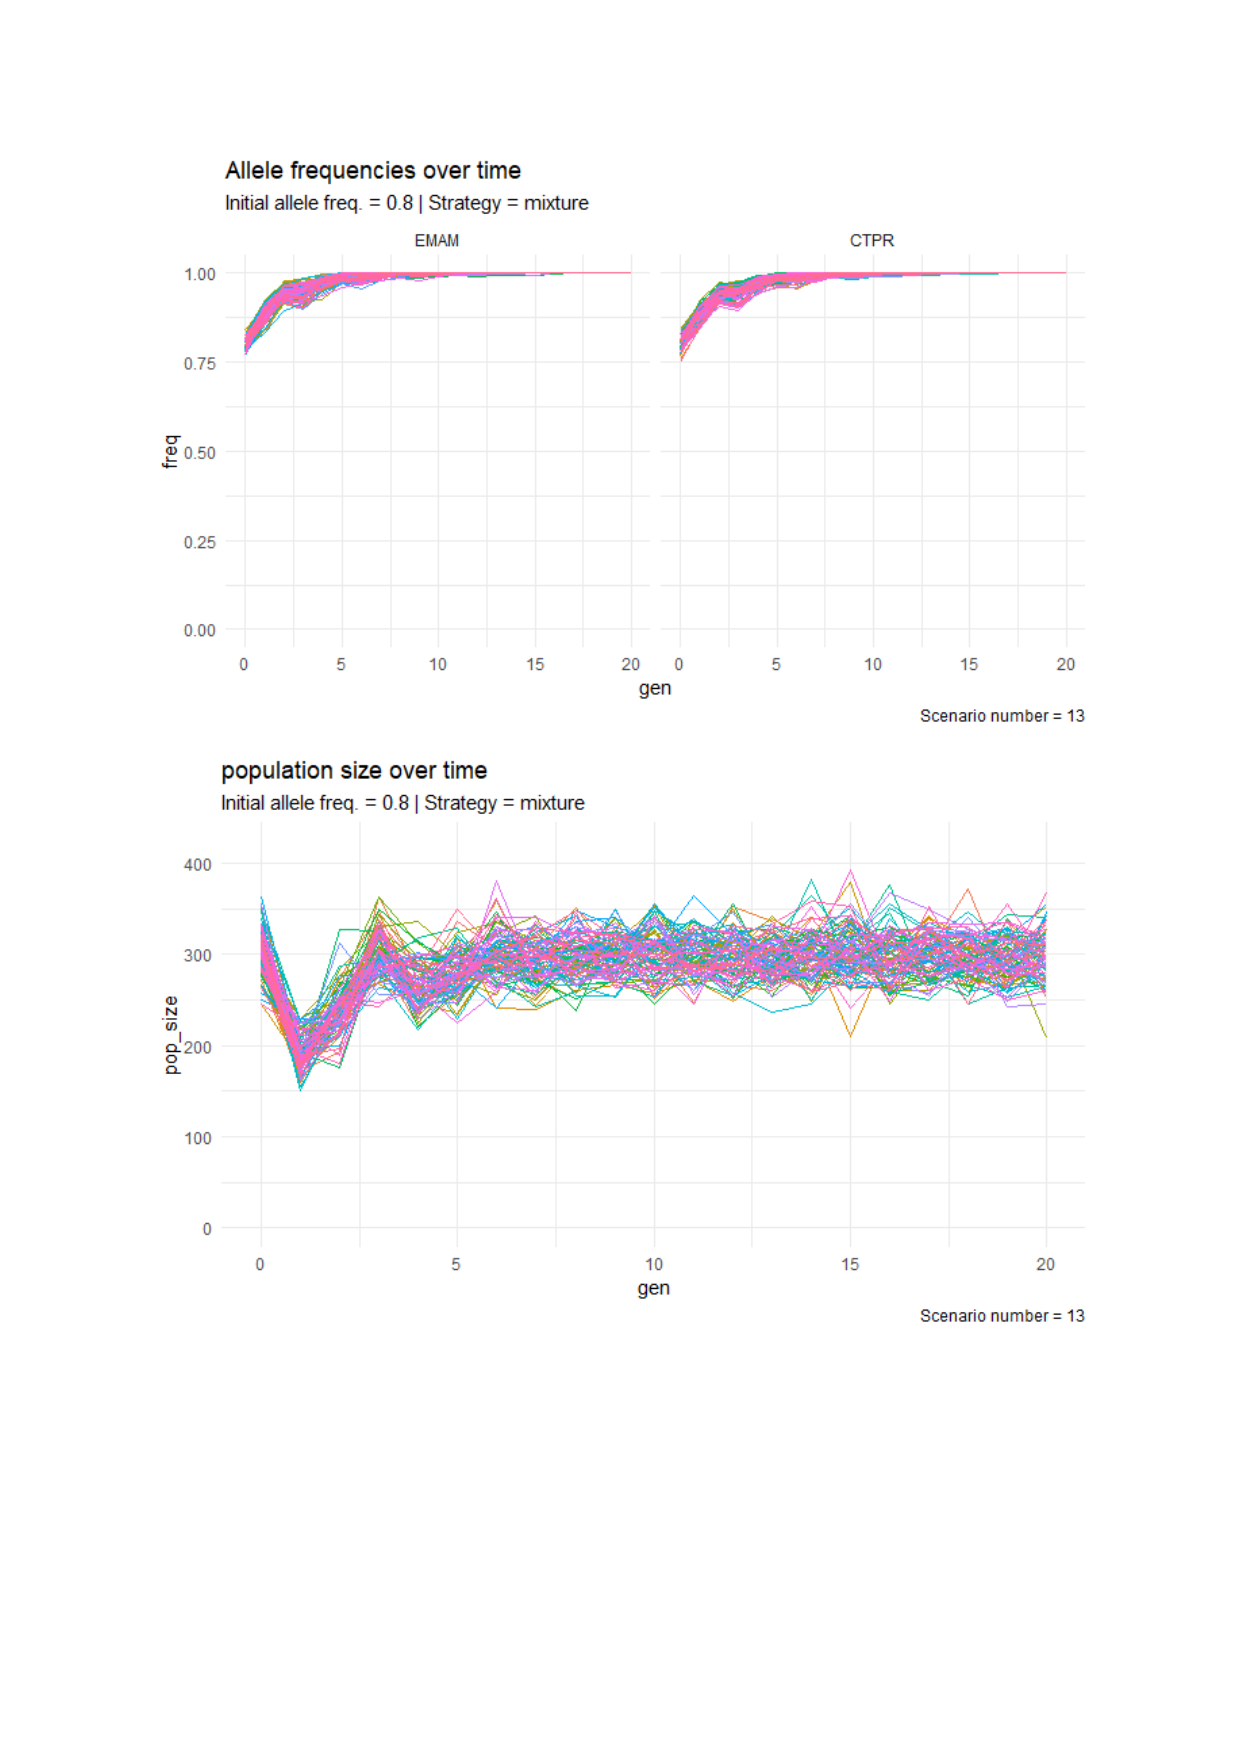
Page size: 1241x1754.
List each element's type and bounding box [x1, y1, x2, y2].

picture [150, 150, 1096, 734]
picture [150, 749, 1096, 1334]
